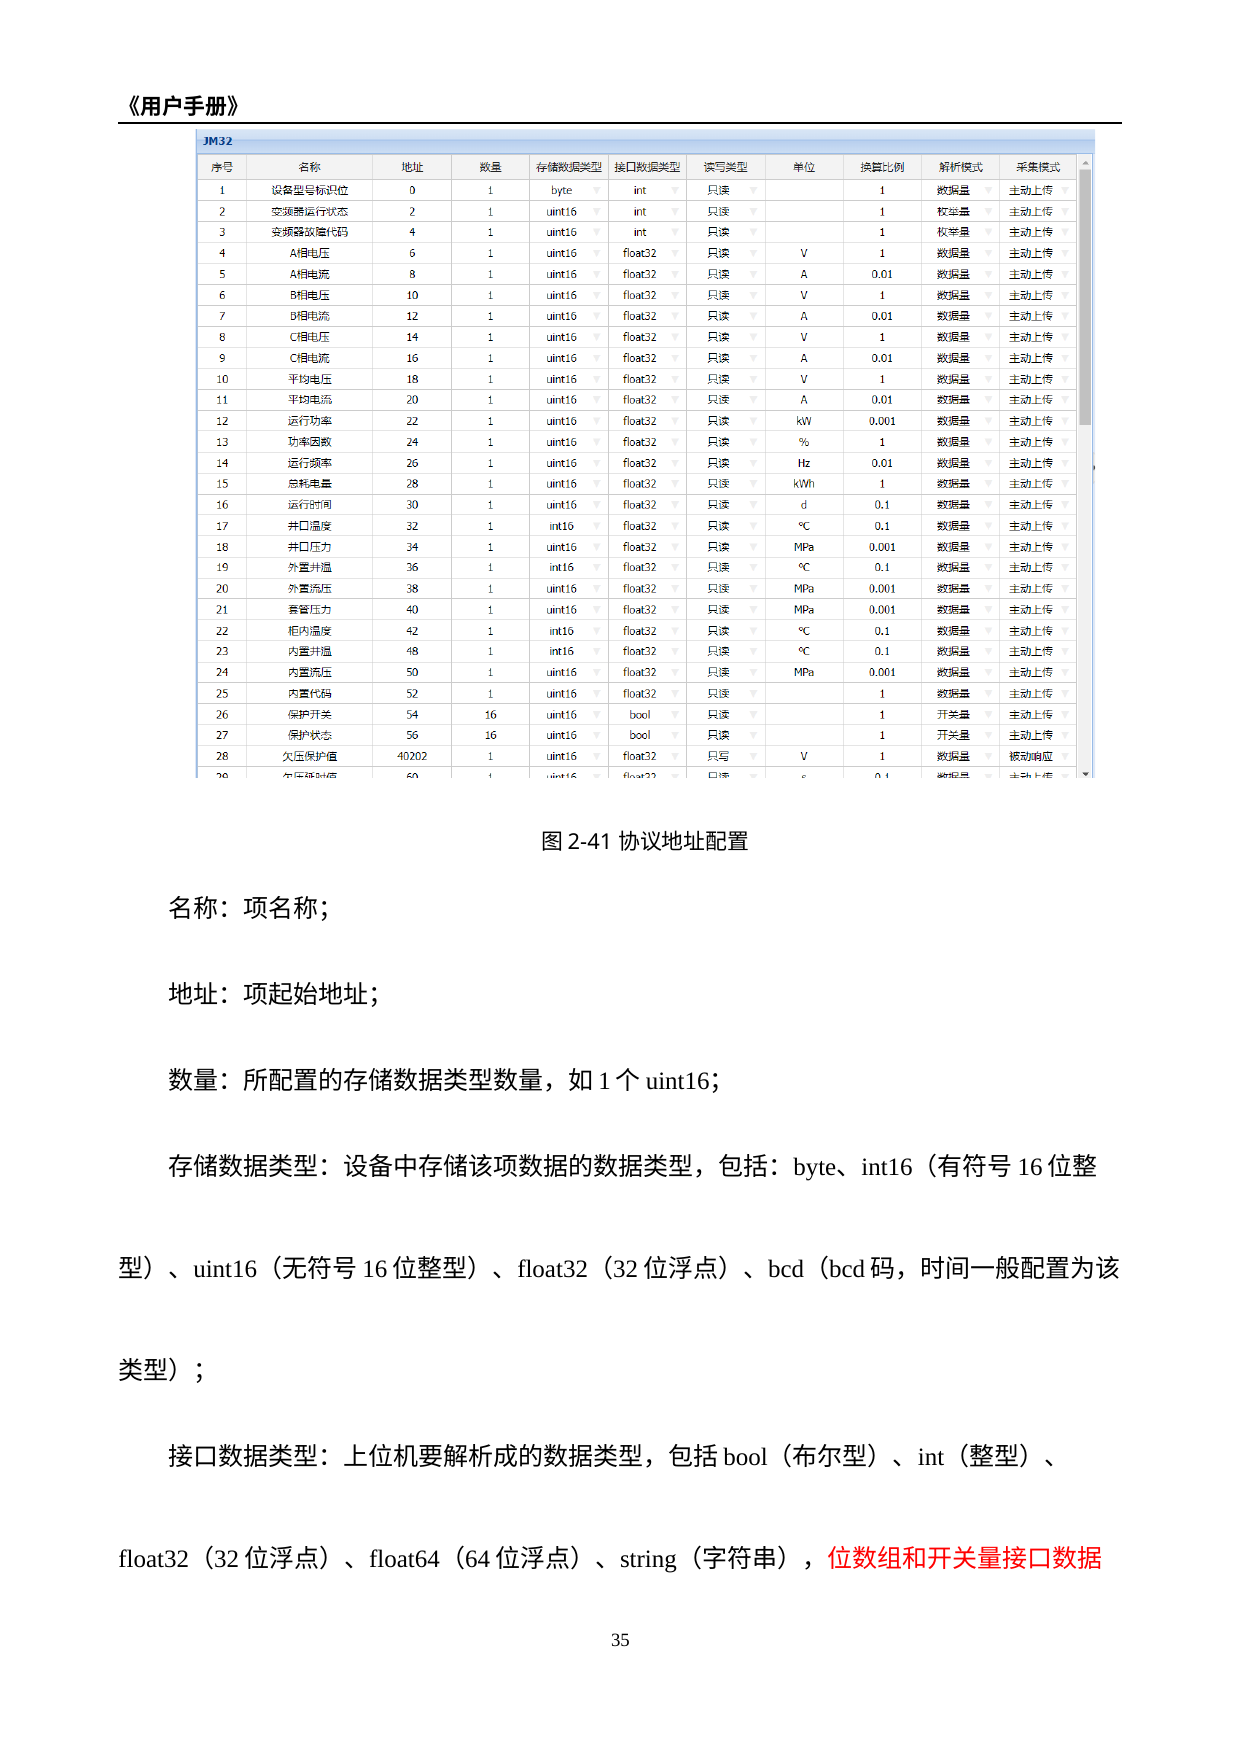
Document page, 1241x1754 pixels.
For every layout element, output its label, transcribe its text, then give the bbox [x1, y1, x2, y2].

picture [195, 129, 1096, 778]
text 存储数据类型：设备中存储该项数据的数据类型，包括：byte、int16（有符号16位整型）、uint16（无符号16位整型）、float32（32位浮点）、bcd（bcd码，时间一般配置为该类型）； [118, 1131, 1122, 1402]
text 图2-41 协议地址配置 [118, 823, 1122, 857]
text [118, 1421, 1122, 1590]
text 地址：项起始地址； [118, 959, 1122, 1027]
text 名称：项名称； [118, 873, 1122, 941]
text 数量：所配置的存储数据类型数量，如1个uint16； [118, 1045, 1122, 1113]
